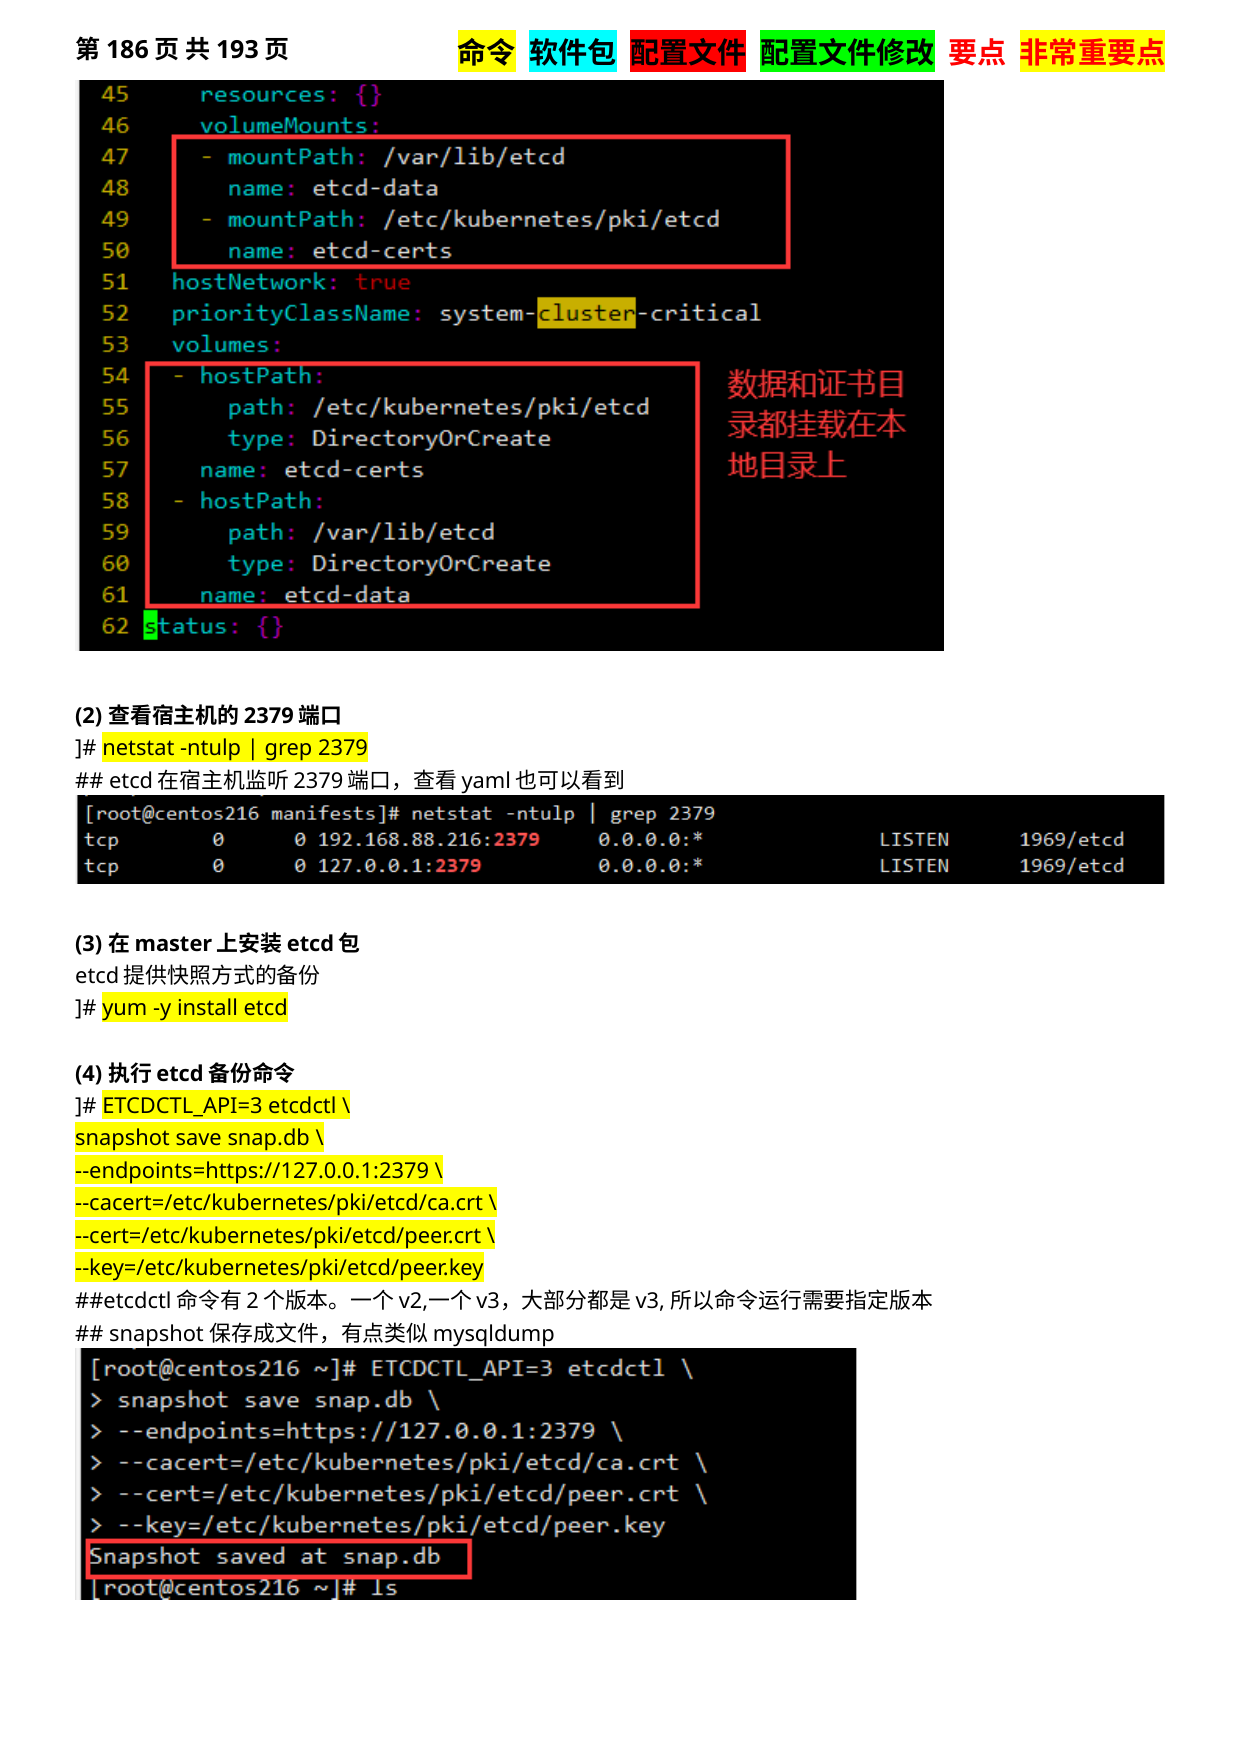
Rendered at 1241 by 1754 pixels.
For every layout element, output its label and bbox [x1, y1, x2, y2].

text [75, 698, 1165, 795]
picture [75, 80, 944, 651]
picture [75, 1348, 857, 1600]
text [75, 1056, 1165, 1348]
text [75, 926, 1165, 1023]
picture [75, 795, 1165, 884]
